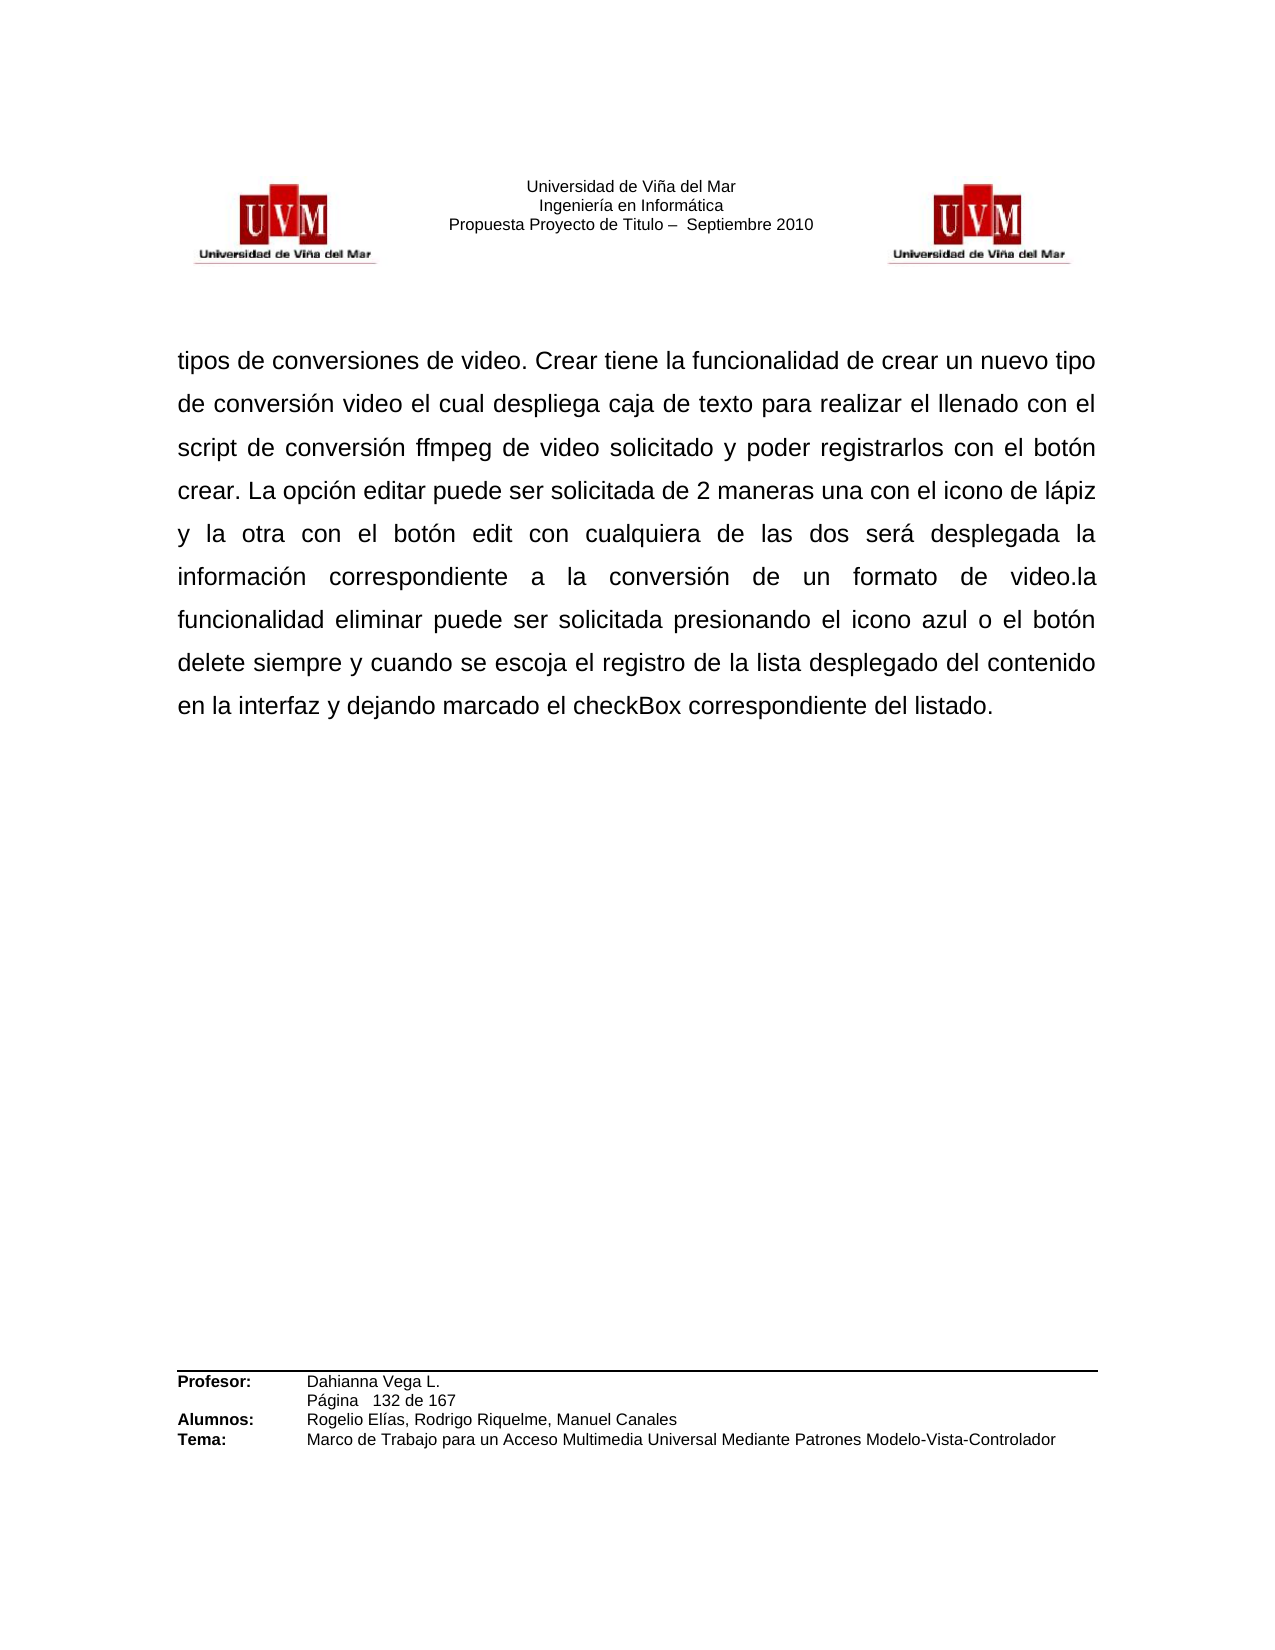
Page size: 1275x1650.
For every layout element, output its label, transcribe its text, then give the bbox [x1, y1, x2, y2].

picture [871, 176, 1084, 267]
picture [177, 176, 390, 267]
